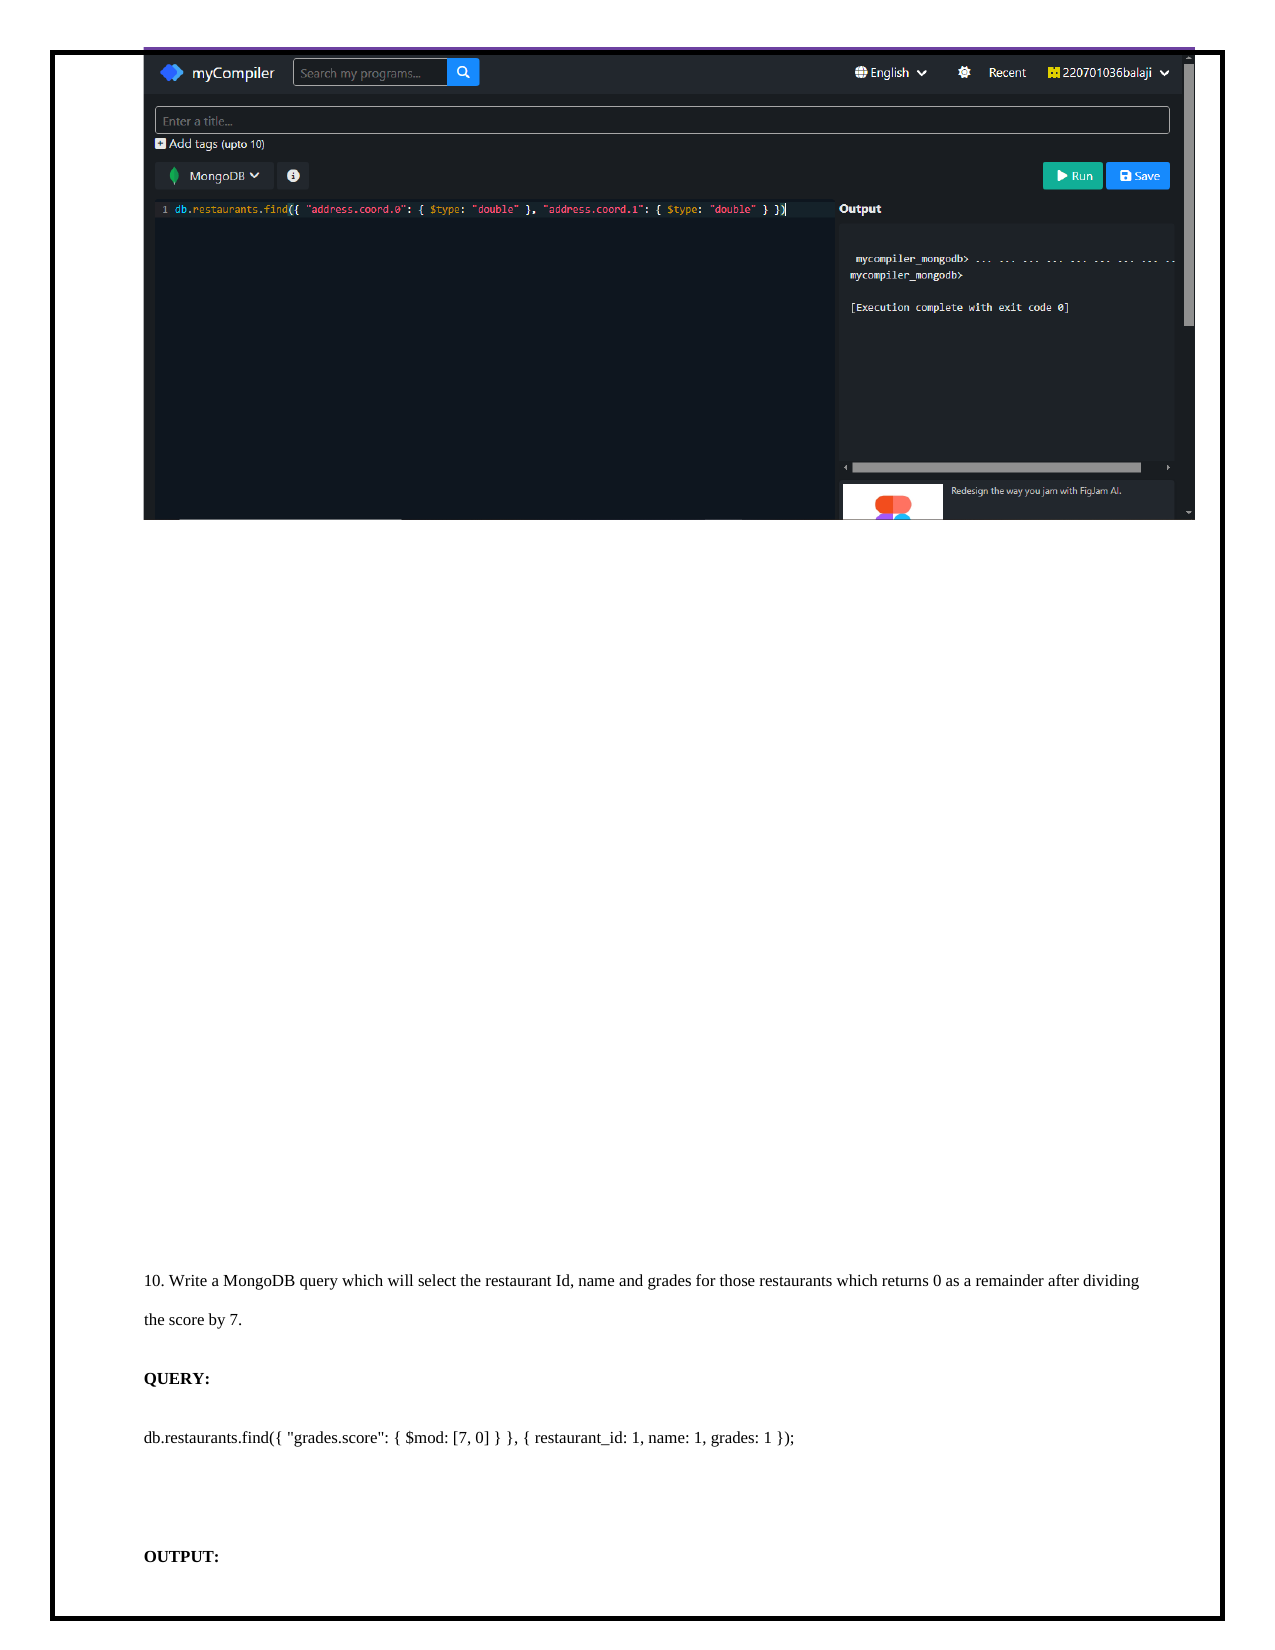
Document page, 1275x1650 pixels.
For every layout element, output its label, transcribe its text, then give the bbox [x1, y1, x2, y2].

text 10. Write a MongoDB query which will select the restaurant Id, name and grades for those restaurants which returns 0 as a remainder after dividing the score by 7. [143, 1257, 1144, 1329]
text OUTPUT: [143, 1533, 1144, 1566]
text db.restaurants.find({ "grades.score": { $mod: [7, 0] } }, { restaurant_id: 1, name: 1, grades: 1 }); [143, 1414, 1144, 1448]
text QUERY: [143, 1355, 1144, 1388]
picture [143, 55, 1195, 520]
